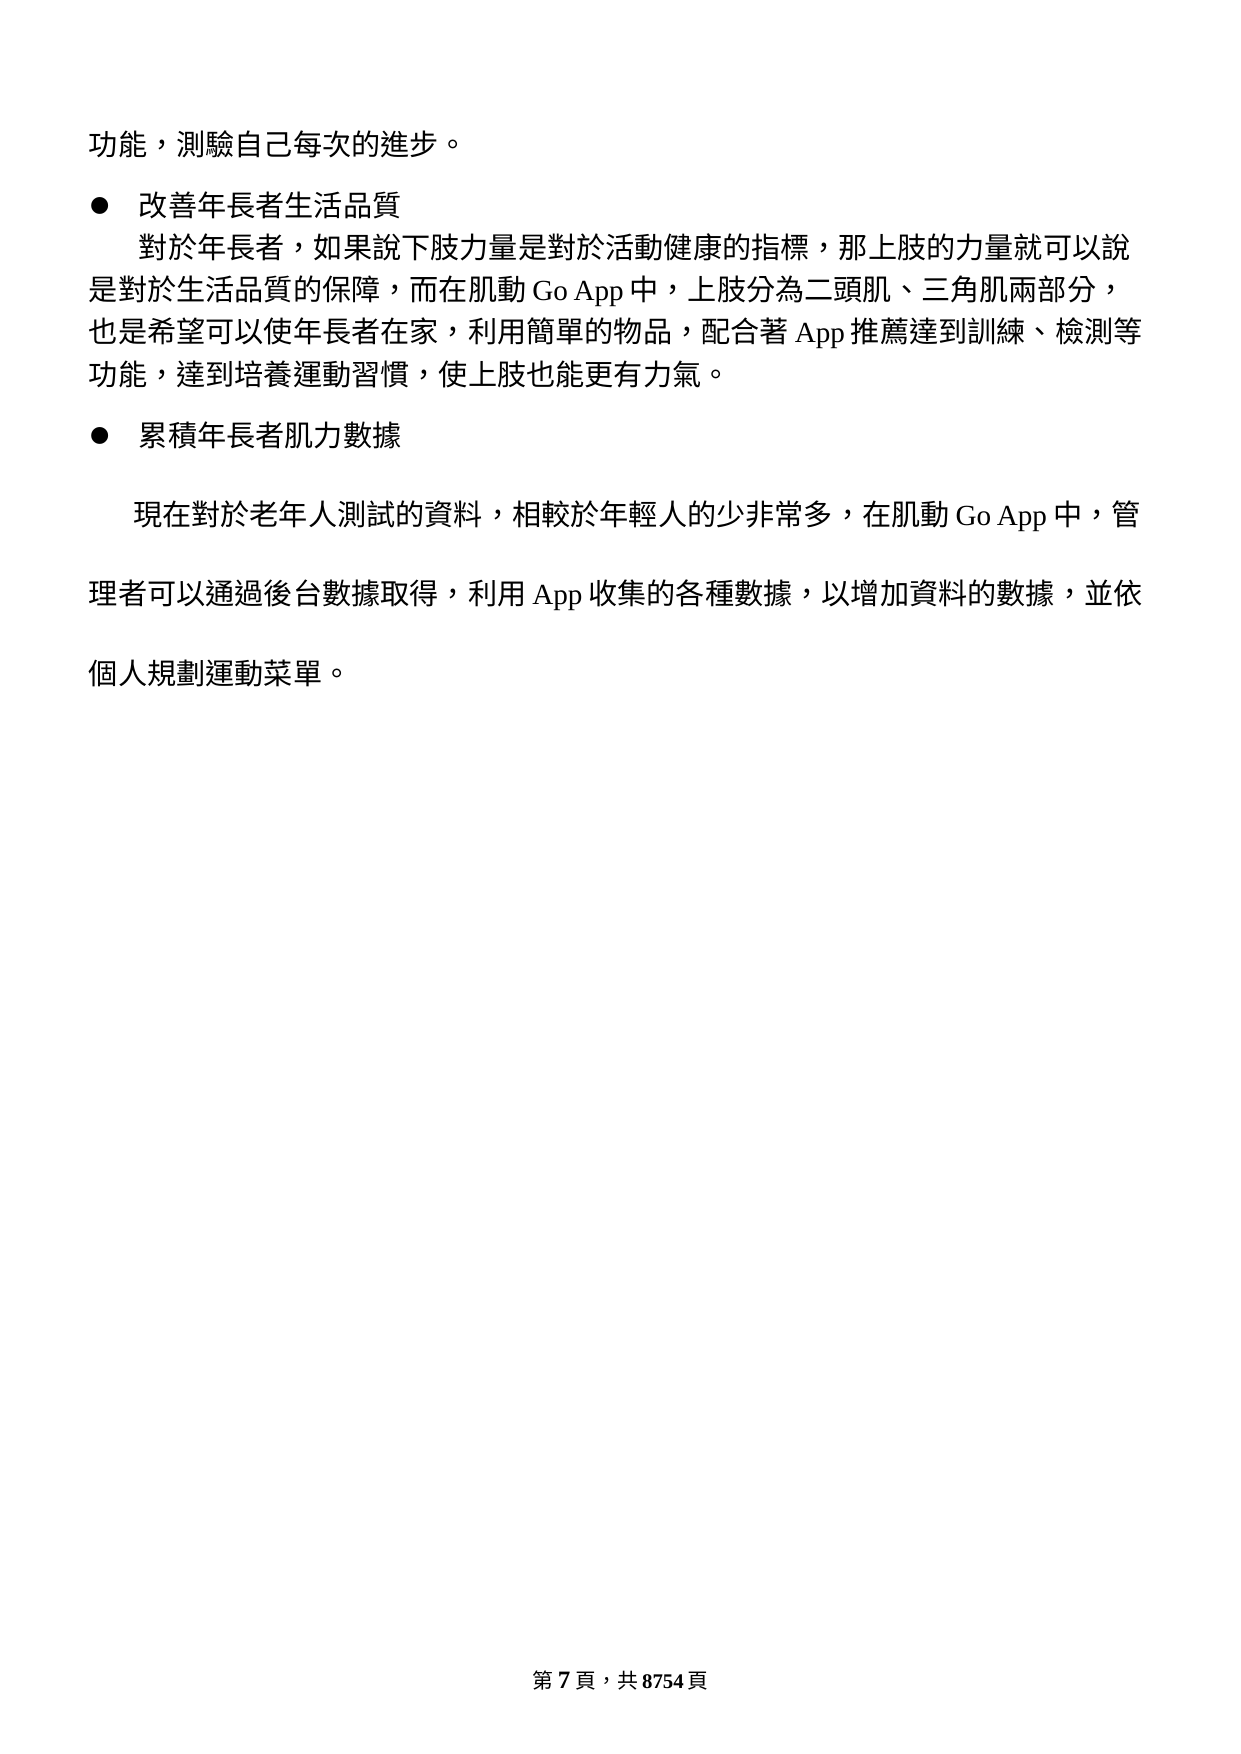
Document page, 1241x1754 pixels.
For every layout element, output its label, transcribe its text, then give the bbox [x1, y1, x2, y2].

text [89, 103, 1152, 182]
list 改善年長者生活品質 [89, 182, 1152, 224]
text 現在對於老年人測試的資料，相較於年輕人的少非常多，在肌動Go App中，管理者可以通過後台數據取得，利用App收集的各種數據，以增加資料的數據，並依個人規劃運動菜單。 [89, 473, 1152, 711]
list 累積年長者肌力數據 [89, 393, 1152, 473]
text 對於年長者，如果說下肢力量是對於活動健康的指標，那上肢的力量就可以說是對於生活品質的保障，而在肌動Go App中，上肢分為二頭肌、三角肌兩部分，也是希望可以使年長者在家，利用簡單的物品，配合著App推薦達到訓練、檢測等功能，達到培養運動習慣，使上肢也能更有力氣。 [89, 224, 1152, 393]
